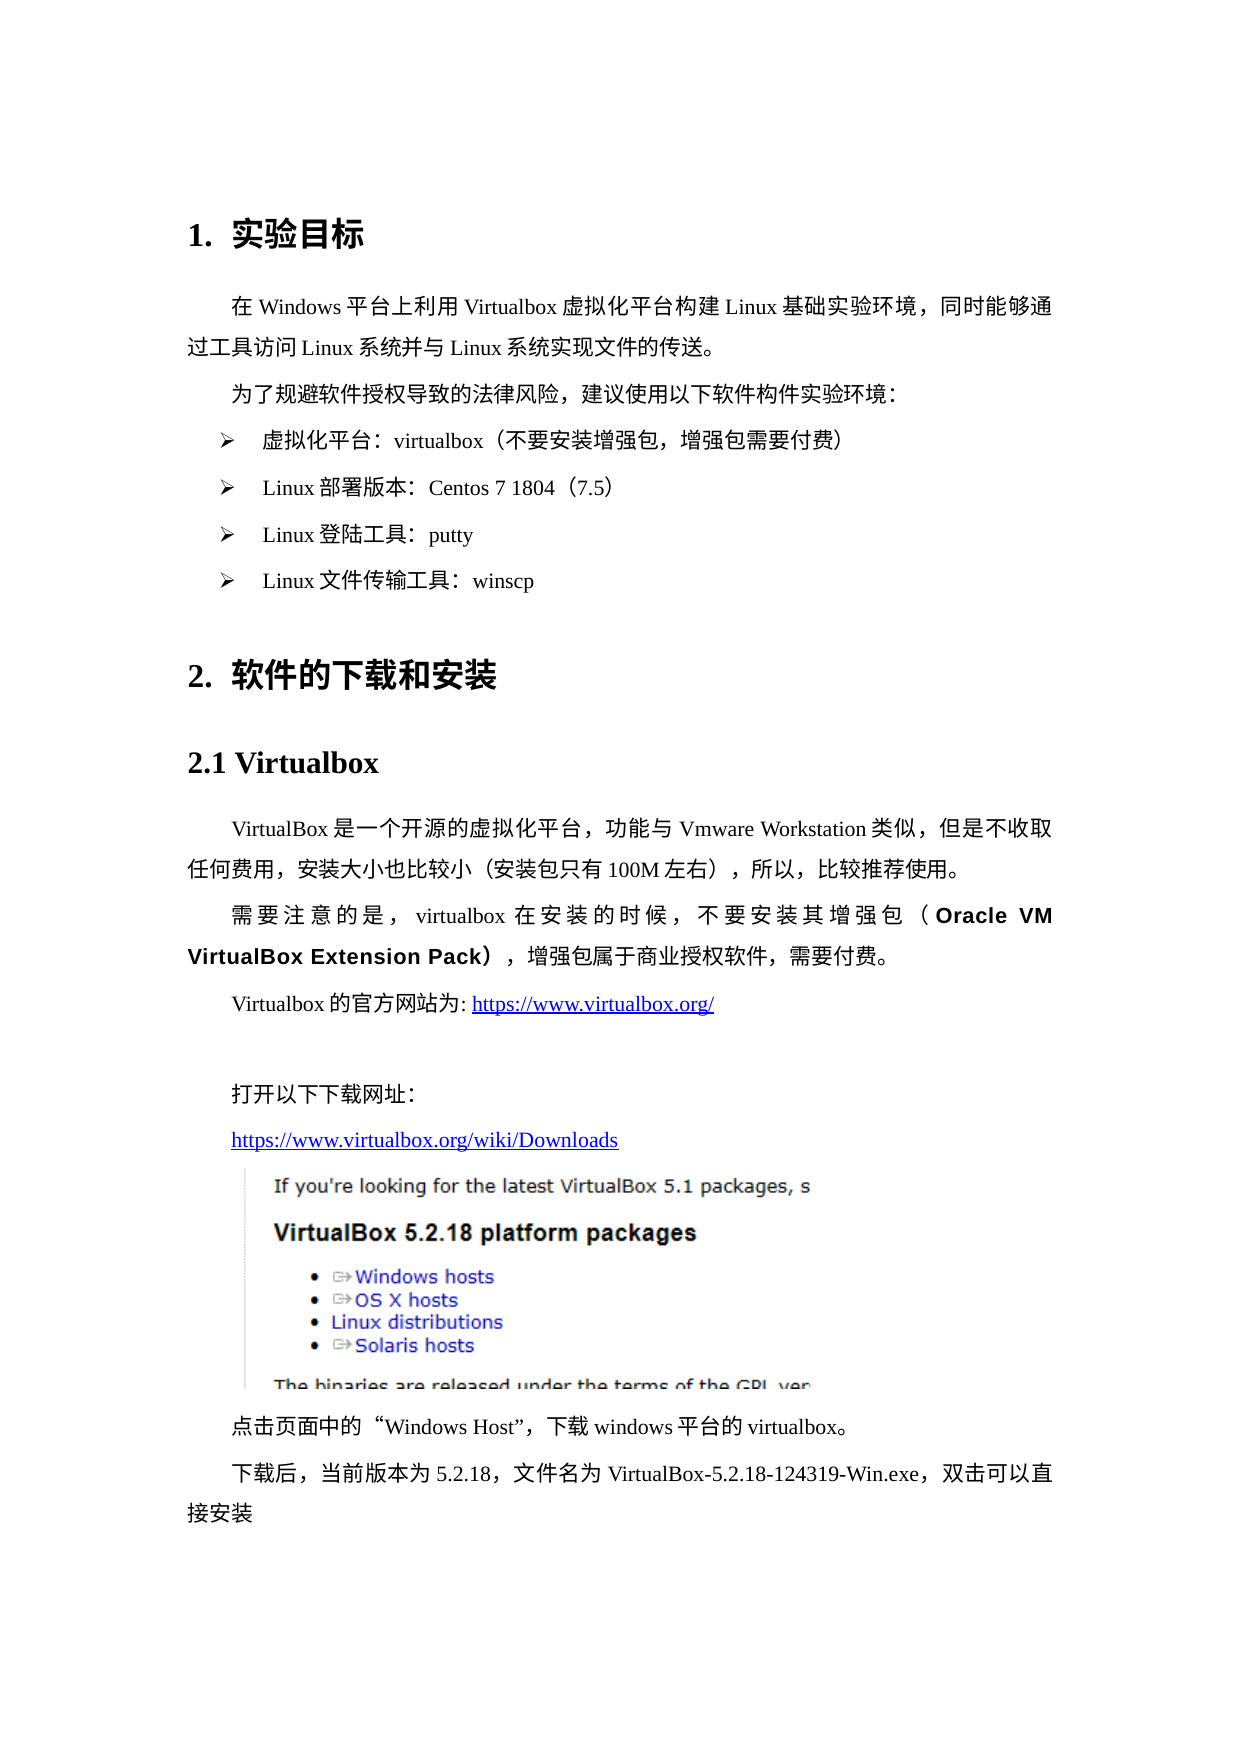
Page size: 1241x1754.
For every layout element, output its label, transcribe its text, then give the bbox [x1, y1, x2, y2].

text Linux文件传输工具：winscp [219, 563, 1053, 595]
subtitle 软件的下载和安装 [187, 641, 1053, 706]
text VirtualBox是一个开源的虚拟化平台，功能与Vmware Workstation类似，但是不收取任何费用，安装大小也比较小（安装包只有100M左右），所以，比较推荐使用。 [187, 811, 1053, 884]
text 打开以下下载网址： [187, 1077, 1053, 1109]
picture [237, 1168, 811, 1389]
text 点击页面中的“Windows Host”，下载windows平台的virtualbox。 [187, 1408, 1053, 1441]
text 下载后，当前版本为5.2.18，文件名为VirtualBox-5.2.18-124319-Win.exe，双击可以直接安装 [187, 1455, 1053, 1528]
subtitle Virtualbox [187, 730, 1053, 795]
text 虚拟化平台：virtualbox（不要安装增强包，增强包需要付费） [219, 423, 1053, 455]
text Linux部署版本：Centos 7 1804（7.5） [219, 469, 1053, 502]
text 为了规避软件授权导致的法律风险，建议使用以下软件构件实验环境： [187, 376, 1053, 409]
text 需要注意的是，virtualbox在安装的时候，不要安装其增强包（Oracle VM VirtualBox Extension Pack），增强包属于商业授权软件，需要付费。 [187, 898, 1053, 971]
text https://www.virtualbox.org/wiki/Downloads [187, 1123, 1053, 1156]
subtitle 实验目标 [187, 199, 1053, 264]
text Linux登陆工具：putty [219, 516, 1053, 549]
text 在Windows平台上利用Virtualbox虚拟化平台构建Linux基础实验环境，同时能够通过工具访问Linux系统并与Linux系统实现文件的传送。 [187, 289, 1053, 362]
text Virtualbox的官方网站为: https://www.virtualbox.org/ [187, 985, 1053, 1018]
